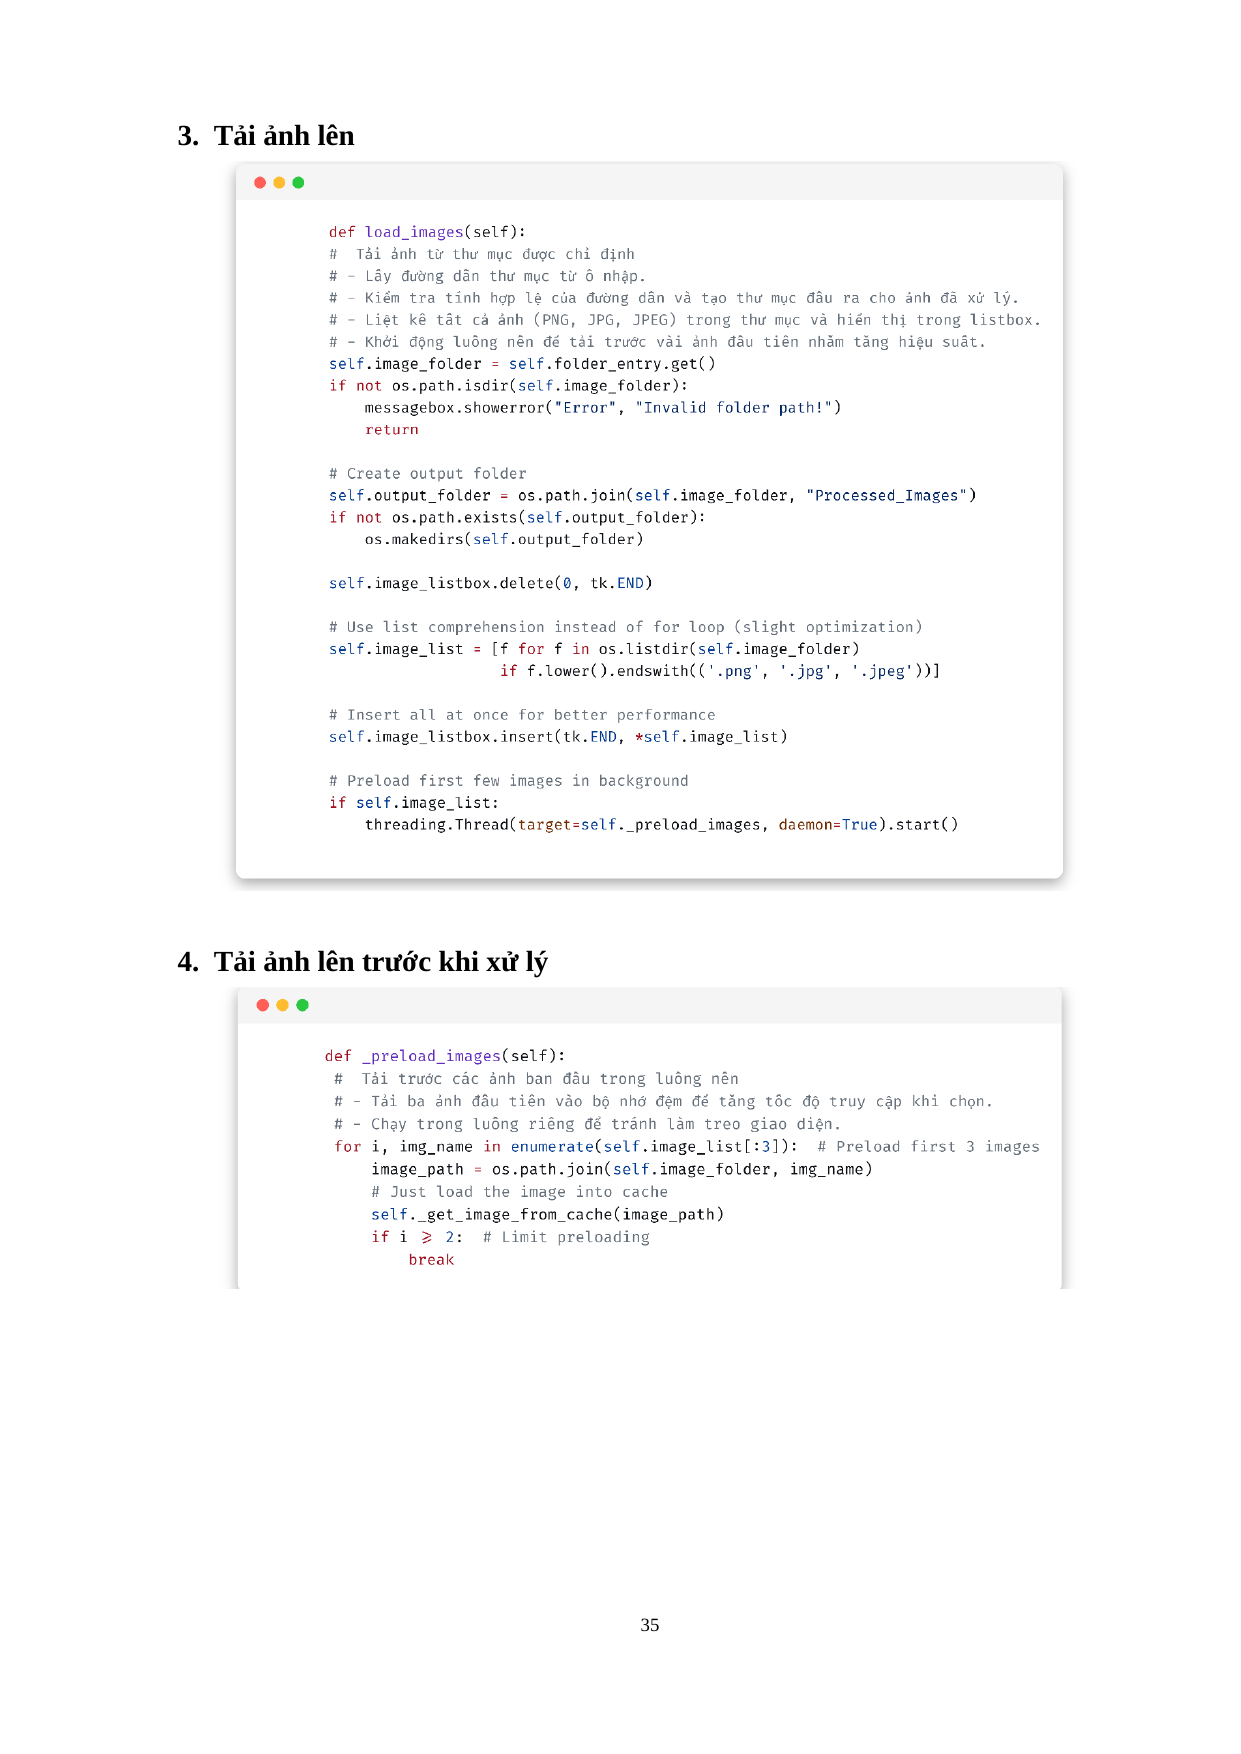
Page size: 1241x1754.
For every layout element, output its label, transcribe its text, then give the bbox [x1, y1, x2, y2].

picture [177, 161, 1120, 891]
list 4. Tải ảnh lên trước khi xử lý [177, 944, 1122, 978]
list 3. Tải ảnh lên [177, 118, 1122, 152]
picture [177, 987, 1122, 1289]
